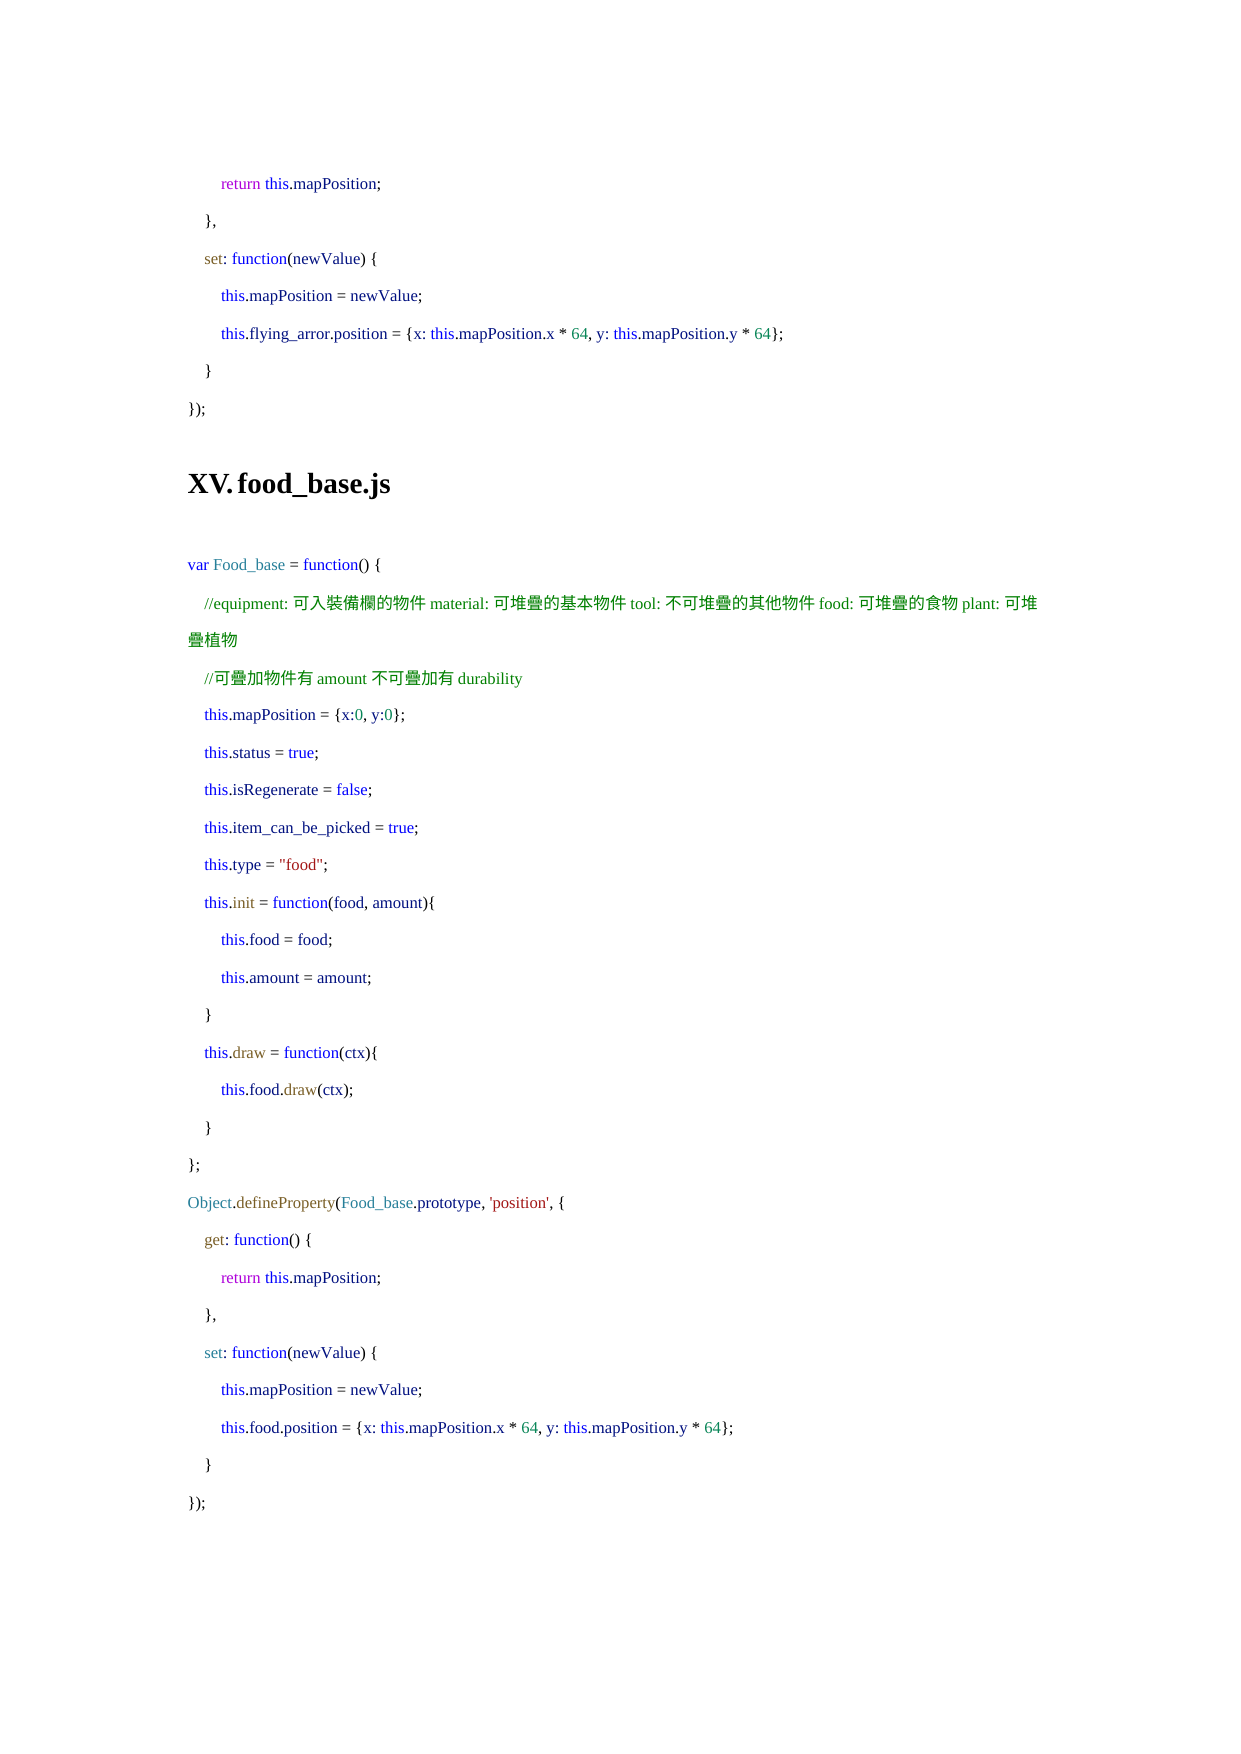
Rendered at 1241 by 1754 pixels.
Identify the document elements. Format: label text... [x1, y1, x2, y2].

text return this.mapPosition; [187, 164, 1053, 202]
text this.food.position = {x: this.mapPosition.x * 64, y: this.mapPosition.y * 64}; [187, 1408, 1053, 1446]
text this.type = "food"; [187, 846, 1053, 883]
text }, [187, 202, 1053, 239]
text set: function(newValue) { [187, 1333, 1053, 1371]
text this.init = function(food, amount){ [187, 883, 1053, 921]
text } [187, 996, 1053, 1033]
text this.food.draw(ctx); [187, 1071, 1053, 1108]
text this.food = food; [187, 921, 1053, 958]
text } [187, 352, 1053, 389]
text this.mapPosition = newValue; [187, 277, 1053, 314]
text }); [187, 389, 1053, 427]
text }, [187, 1296, 1053, 1333]
text this.status = true; [187, 733, 1053, 771]
text } [187, 1108, 1053, 1146]
text this.mapPosition = newValue; [187, 1371, 1053, 1408]
text this.draw = function(ctx){ [187, 1033, 1053, 1071]
text this.flying_arror.position = {x: this.mapPosition.x * 64, y: this.mapPosition.y * 64}; [187, 314, 1053, 352]
text Object.defineProperty(Food_base.prototype, 'position', { [187, 1183, 1053, 1221]
subtitle food_base.js [187, 464, 1053, 502]
text this.amount = amount; [187, 958, 1053, 996]
text }); [187, 1483, 1053, 1521]
text var Food_base = function() { [187, 546, 1053, 583]
text set: function(newValue) { [187, 239, 1053, 277]
text //equipment: 可入裝備欄的物件 material: 可堆疊的基本物件 tool: 不可堆疊的其他物件 food: 可堆疊的食物 plant: 可堆疊植物 [187, 583, 1053, 658]
text this.item_can_be_picked = true; [187, 808, 1053, 846]
text get: function() { [187, 1221, 1053, 1258]
text this.isRegenerate = false; [187, 771, 1053, 808]
text //可疊加物件有amount 不可疊加有durability [187, 658, 1053, 696]
text this.mapPosition = {x:0, y:0}; [187, 696, 1053, 733]
text return this.mapPosition; [187, 1258, 1053, 1296]
text } [187, 1446, 1053, 1483]
text }; [187, 1146, 1053, 1183]
